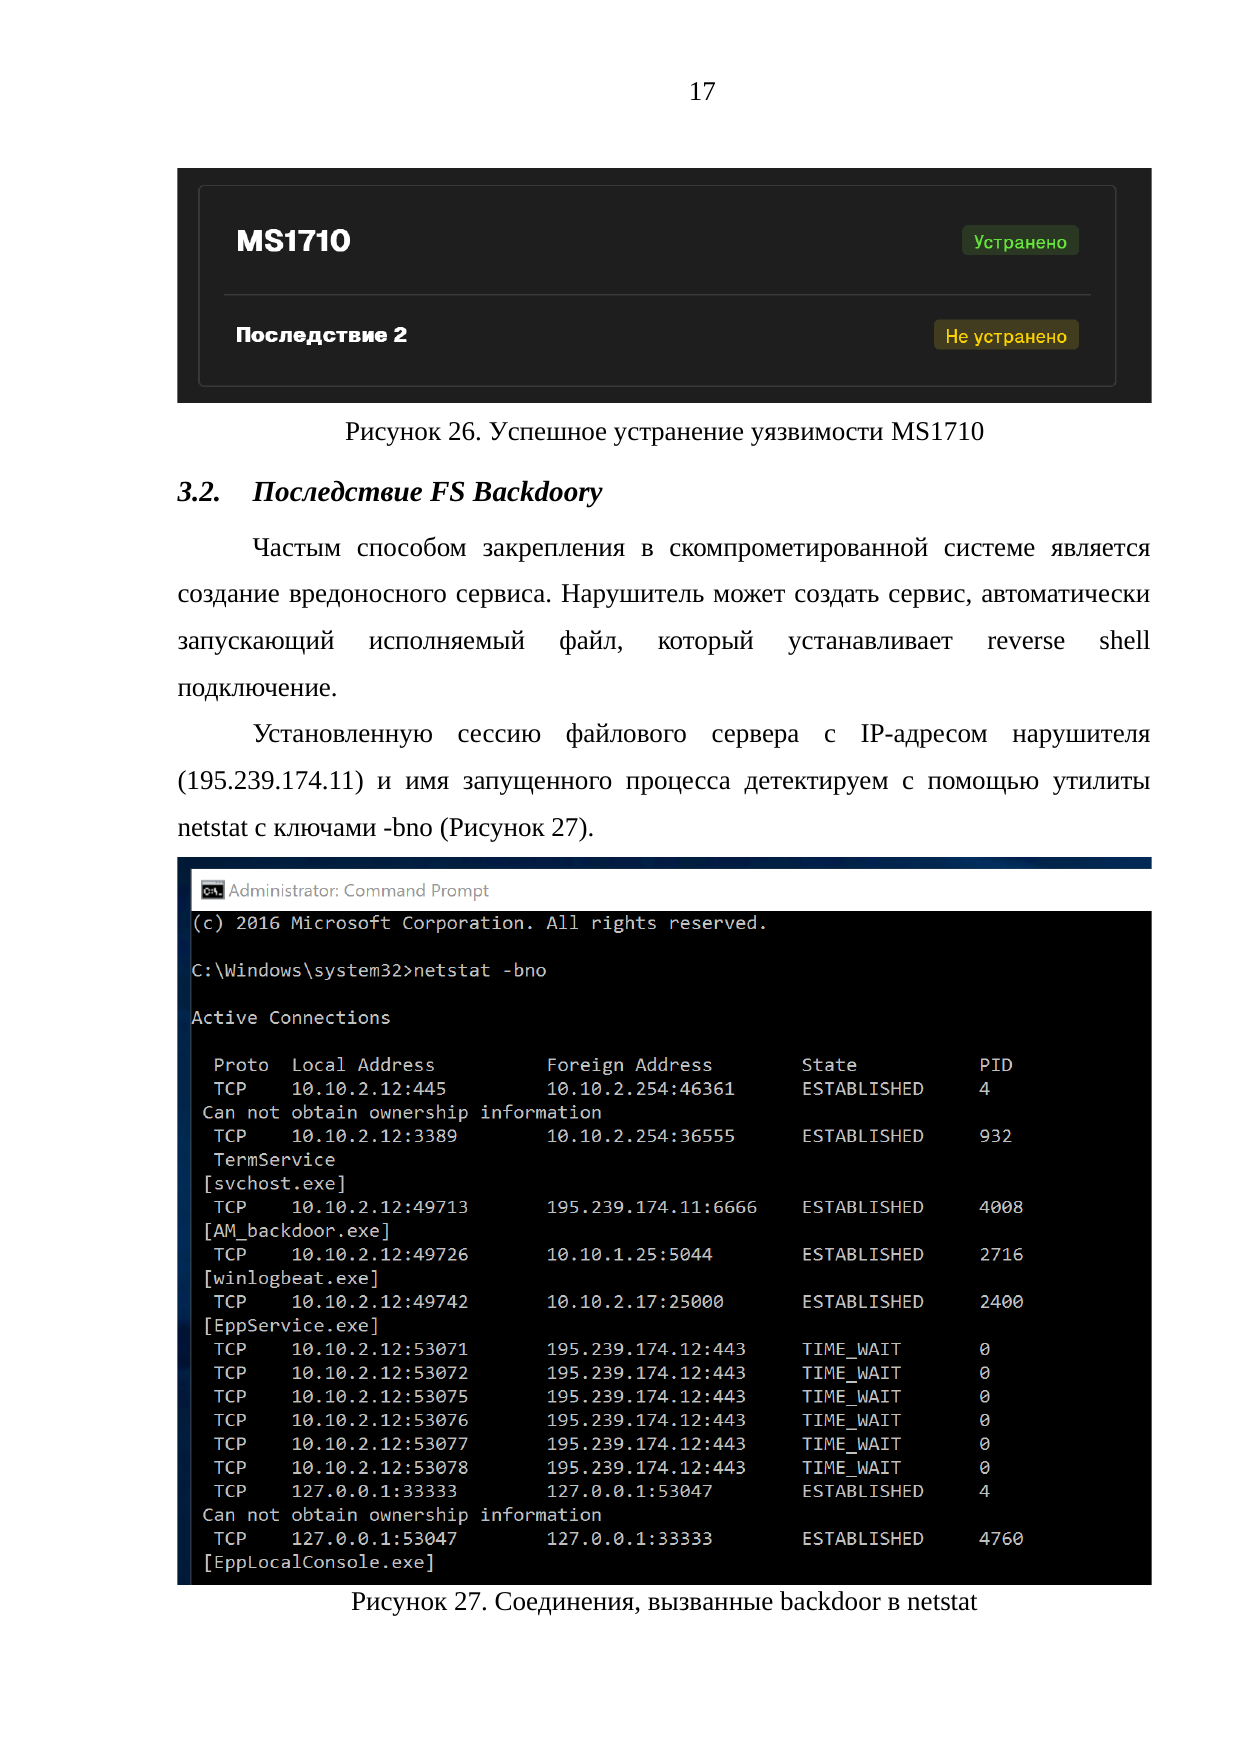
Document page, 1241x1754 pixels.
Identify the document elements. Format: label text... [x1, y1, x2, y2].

text Установленную сессию файлового сервера с IP-адресом нарушителя (195.239.174.11) и имя запущенного процесса детектируем с помощью утилиты netstat с ключами -bno (Рисунок 27). [177, 717, 1152, 842]
text Частым способом закрепления в скомпрометированной системе является создание вредоносного сервиса. Нарушитель может создать сервис, автоматически запускающий исполняемый файл, который устанавливает reverse shell подключение. [177, 531, 1152, 702]
subtitle Последствие FS Backdoorу [177, 474, 1152, 508]
text Рисунок 27. Соединения, вызванные backdoor в netstat [177, 1585, 1152, 1616]
picture [177, 857, 1152, 1585]
text Рисунок 26. Успешное устранение уязвимости MS1710 [177, 415, 1152, 446]
picture [177, 168, 1152, 403]
